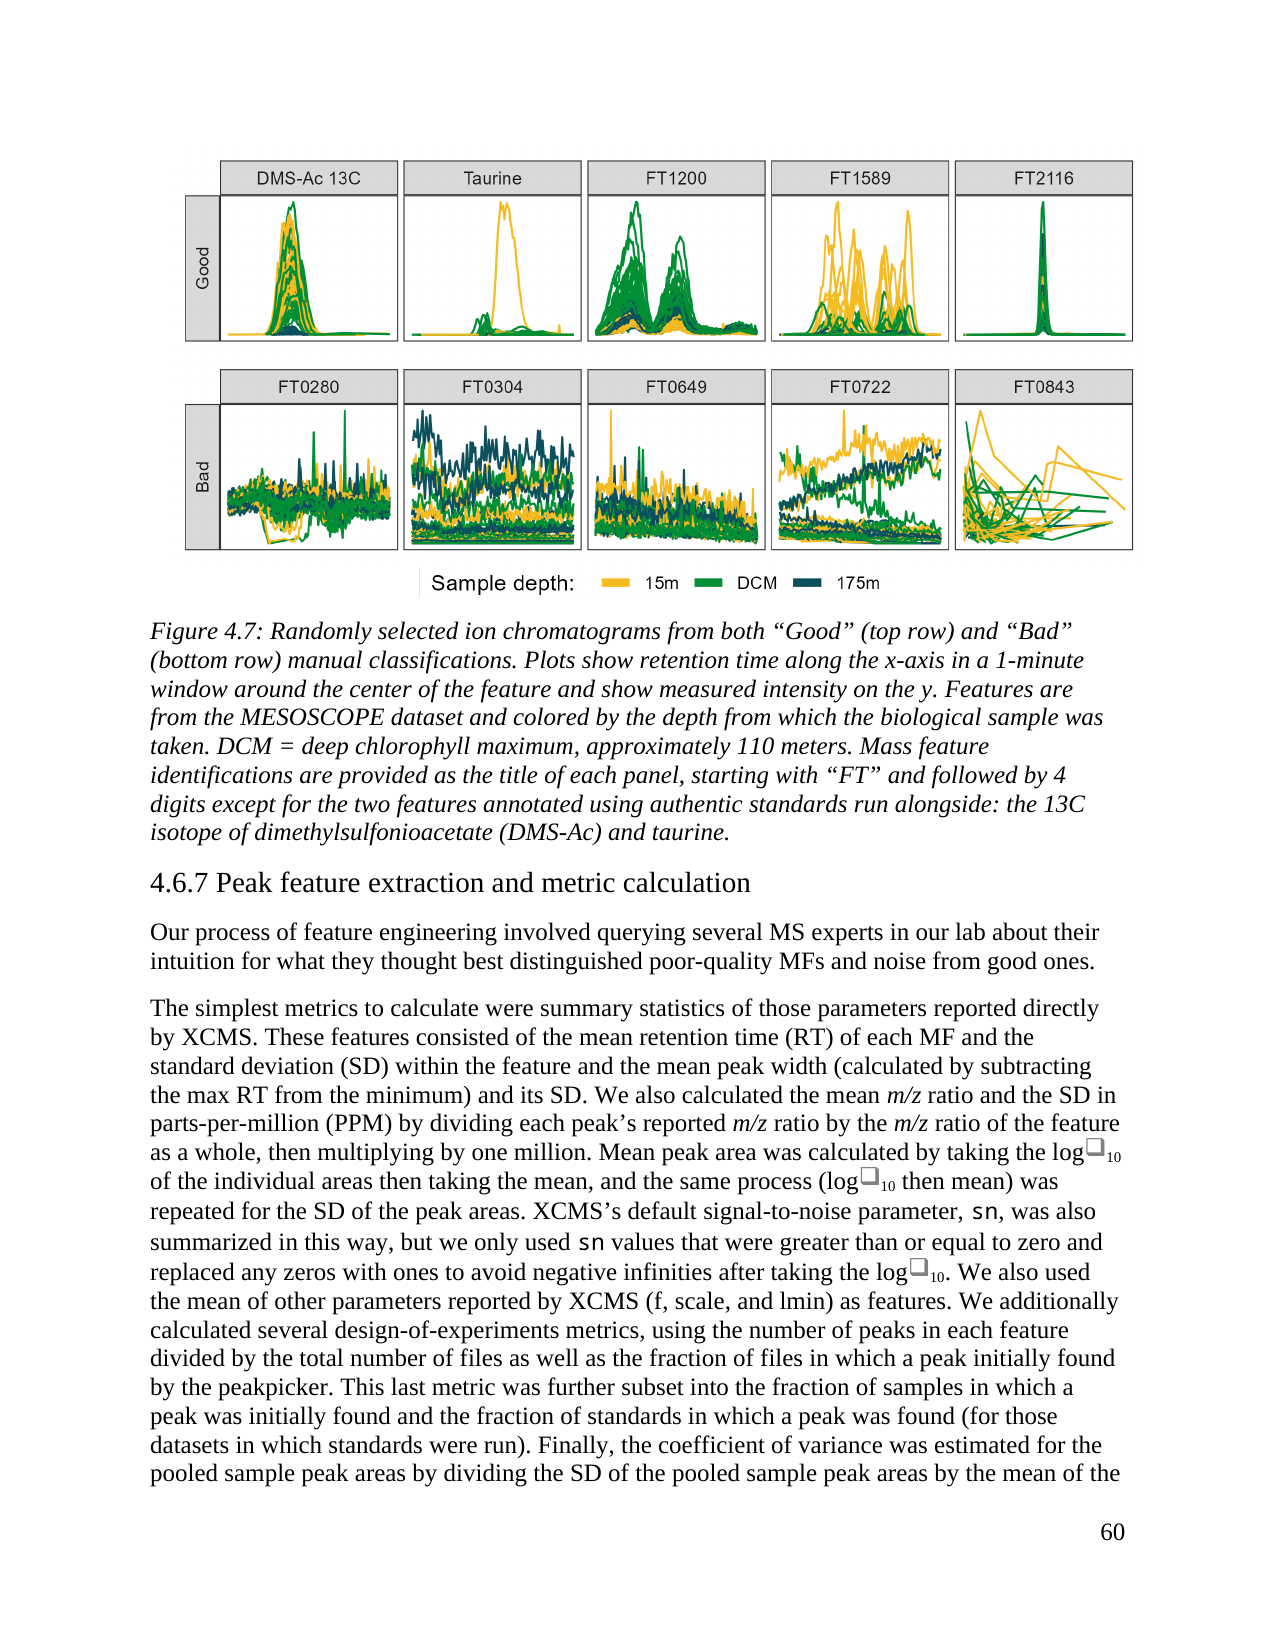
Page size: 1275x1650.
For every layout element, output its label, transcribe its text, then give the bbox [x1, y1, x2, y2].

subtitle 4.6.7 Peak feature extraction and metric calculation [150, 865, 1125, 898]
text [150, 993, 1125, 1487]
text Our process of feature engineering involved querying several MS experts in our lab about their intuition for what they thought best distinguished poor-quality MFs and noise from good ones. [150, 917, 1125, 975]
picture [168, 150, 1144, 598]
text Figure 4.7: Randomly selected ion chromatograms from both “Good” (top row) and “Bad” (bottom row) manual classifications. Plots show retention time along the x-axis in a 1-minute window around the center of the feature and show measured intensity on the y. Features are from the MESOSCOPE dataset and colored by the depth from which the biological sample was taken. DCM = deep chlorophyll maximum, approximately 110 meters. Mass feature identifications are provided as the title of each panel, starting with “FT” and followed by 4 digits except for the two features annotated using authentic standards run alongside: the 13C isotope of dimethylsulfonioacetate (DMS-Ac) and taurine. [150, 616, 1125, 846]
